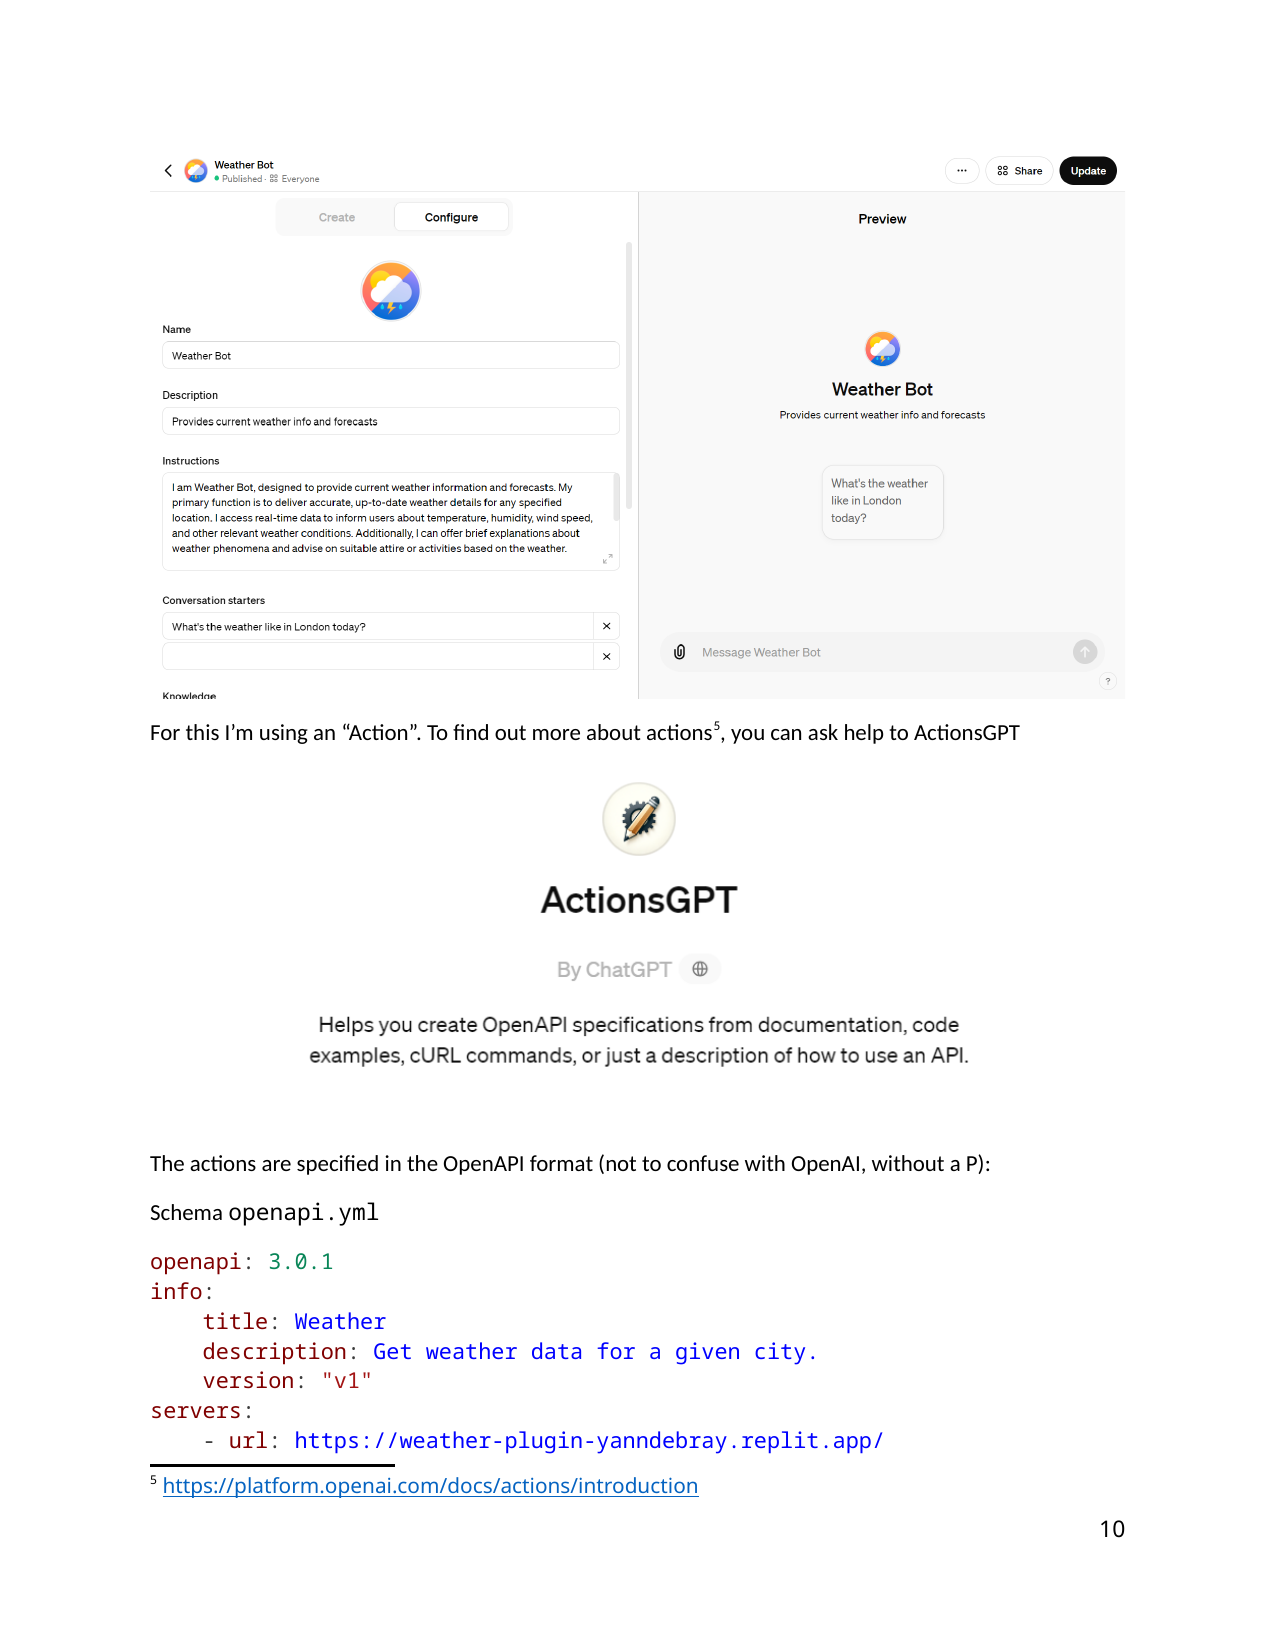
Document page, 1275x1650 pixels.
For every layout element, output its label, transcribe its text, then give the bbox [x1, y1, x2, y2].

text title: Weather [150, 1306, 1125, 1336]
picture [291, 764, 984, 1083]
text description: Get weather data for a given city. [150, 1336, 1125, 1365]
text - url: https://weather-plugin-yanndebray.replit.app/ [150, 1425, 1125, 1455]
text info: [150, 1276, 1125, 1306]
text Schema openapi.yml [150, 1196, 1125, 1227]
picture [150, 150, 1125, 699]
text For this I’m using an “Action”. To find out more about actions, you can ask help to ActionsGPT [150, 718, 1125, 746]
text The actions are specified in the OpenAPI format (not to confuse with OpenAI, without a P): [150, 1149, 1125, 1177]
text version: "v1" [150, 1365, 1125, 1395]
text openapi: 3.0.1 [150, 1246, 1125, 1276]
text servers: [150, 1395, 1125, 1425]
